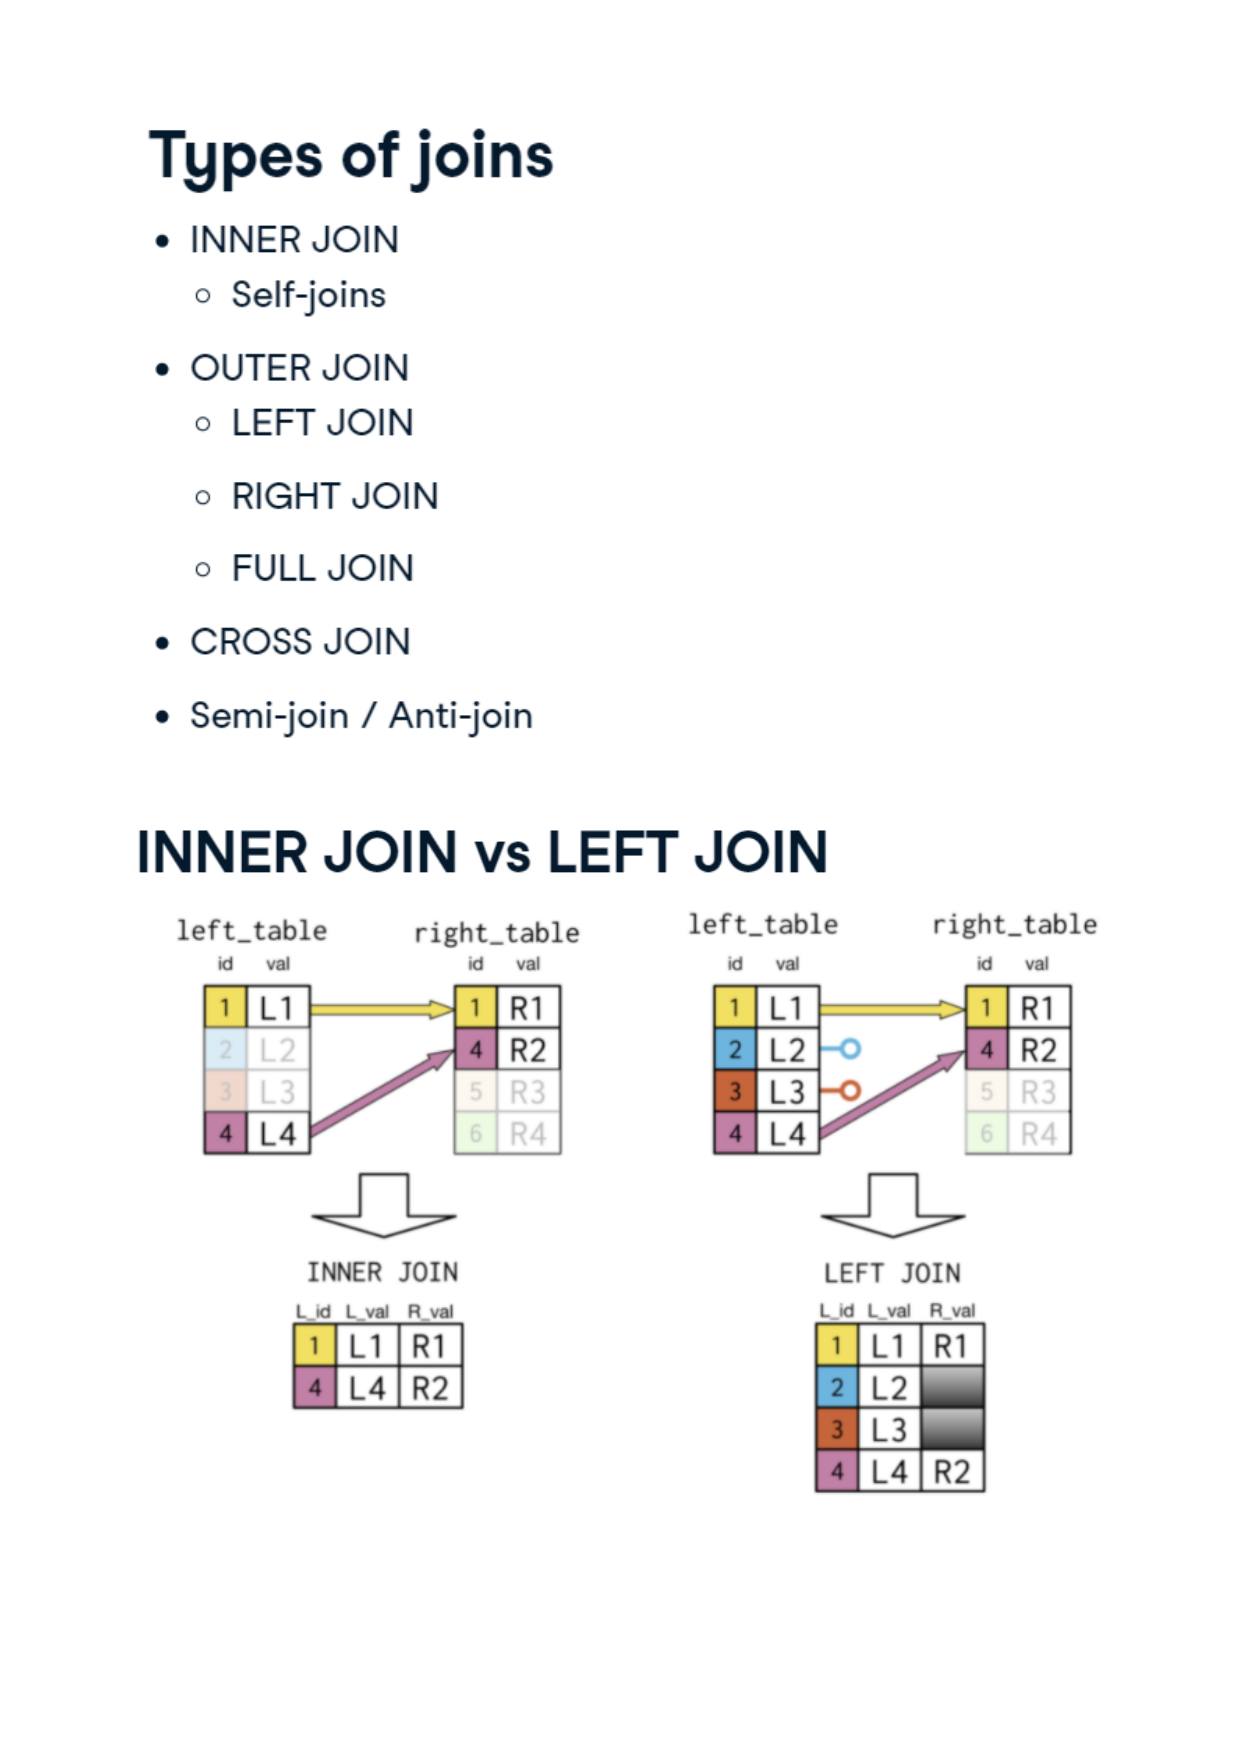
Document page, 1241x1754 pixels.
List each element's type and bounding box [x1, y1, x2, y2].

picture [118, 800, 1152, 1532]
picture [118, 118, 570, 772]
